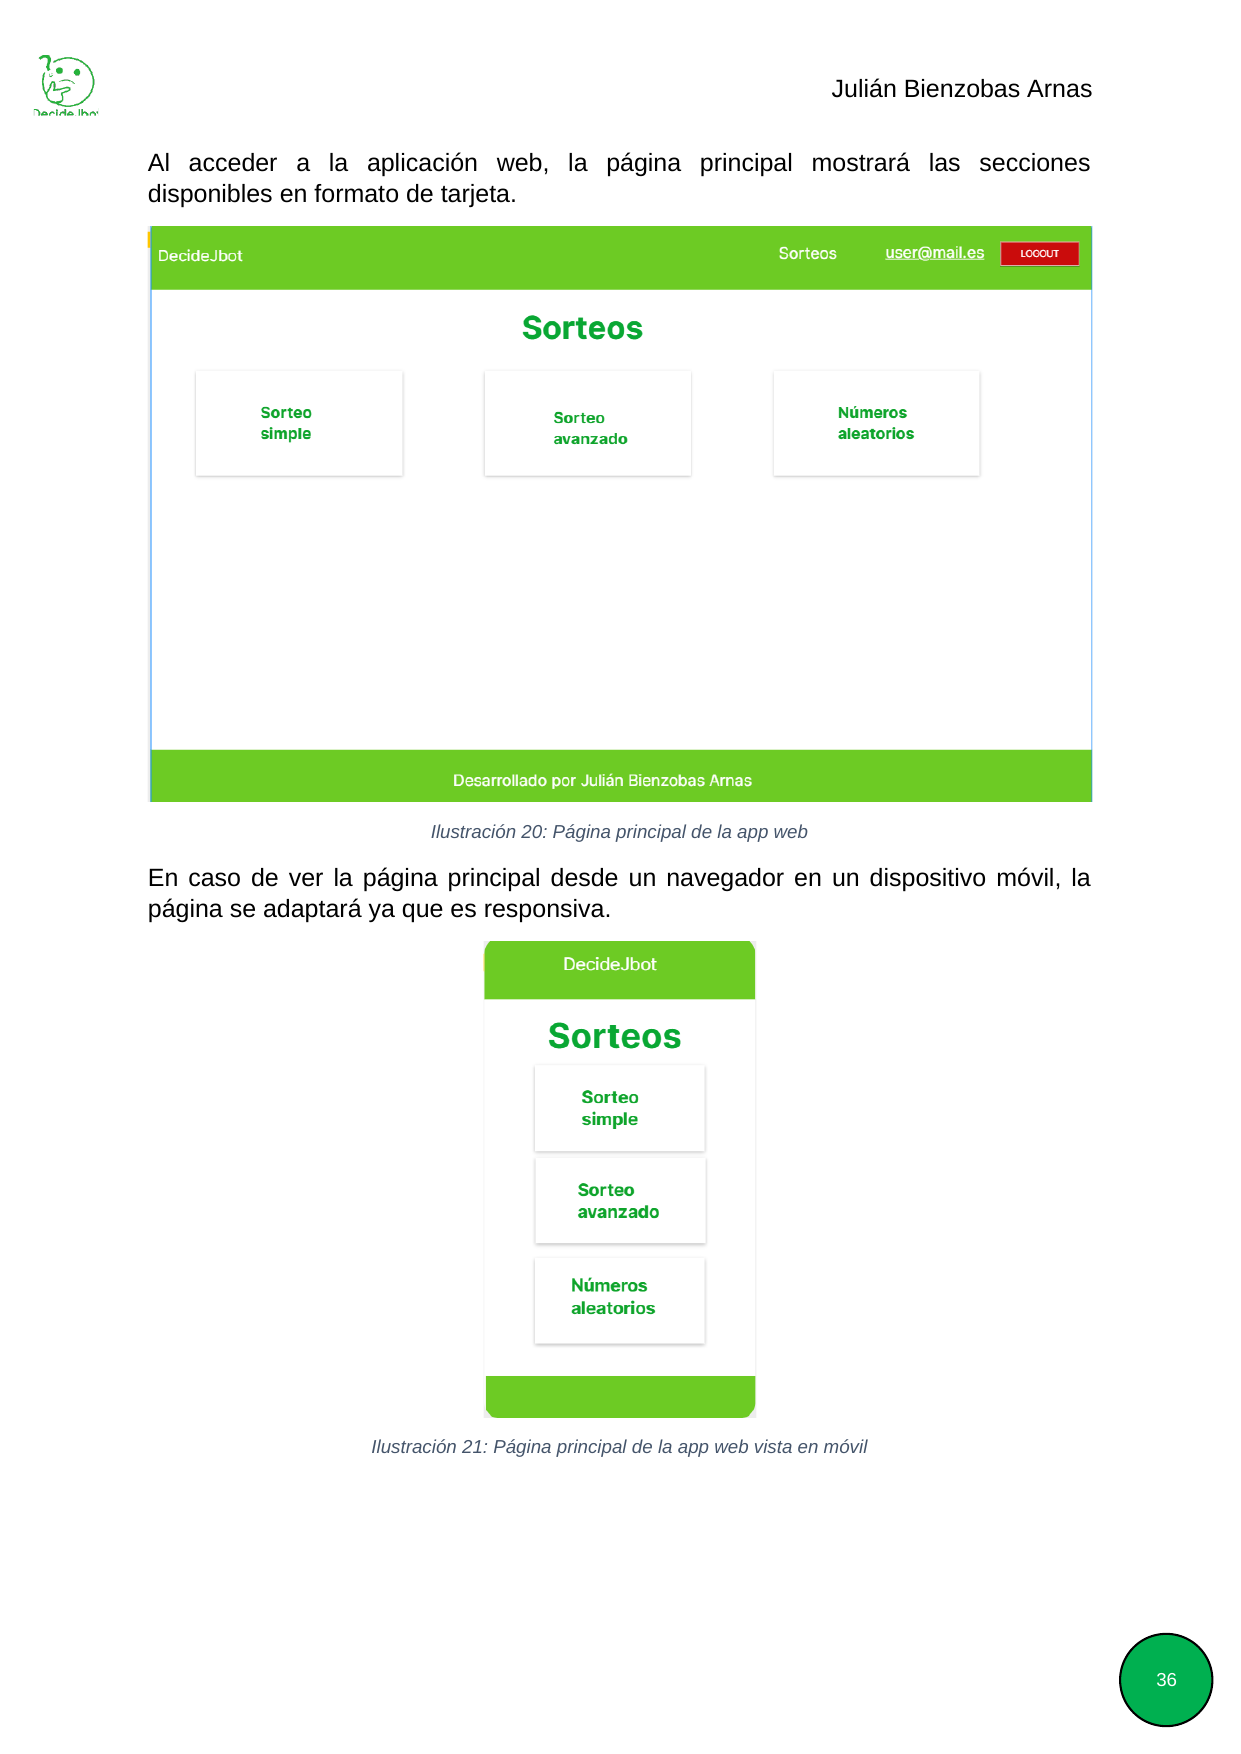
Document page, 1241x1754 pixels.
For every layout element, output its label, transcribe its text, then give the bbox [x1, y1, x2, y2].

text Ilustración 20: Página principal de la app web [148, 821, 1092, 842]
text En caso de ver la página principal desde un navegador en un dispositivo móvil, la página se adaptará ya que es responsiva. [148, 863, 1092, 923]
picture [483, 941, 757, 1418]
text Ilustración 21: Página principal de la app web vista en móvil [148, 1436, 1092, 1457]
text Al acceder a la aplicación web, la página principal mostrará las secciones disponibles en formato de tarjeta. [148, 148, 1092, 207]
picture [32, 55, 99, 114]
picture [147, 226, 1093, 802]
